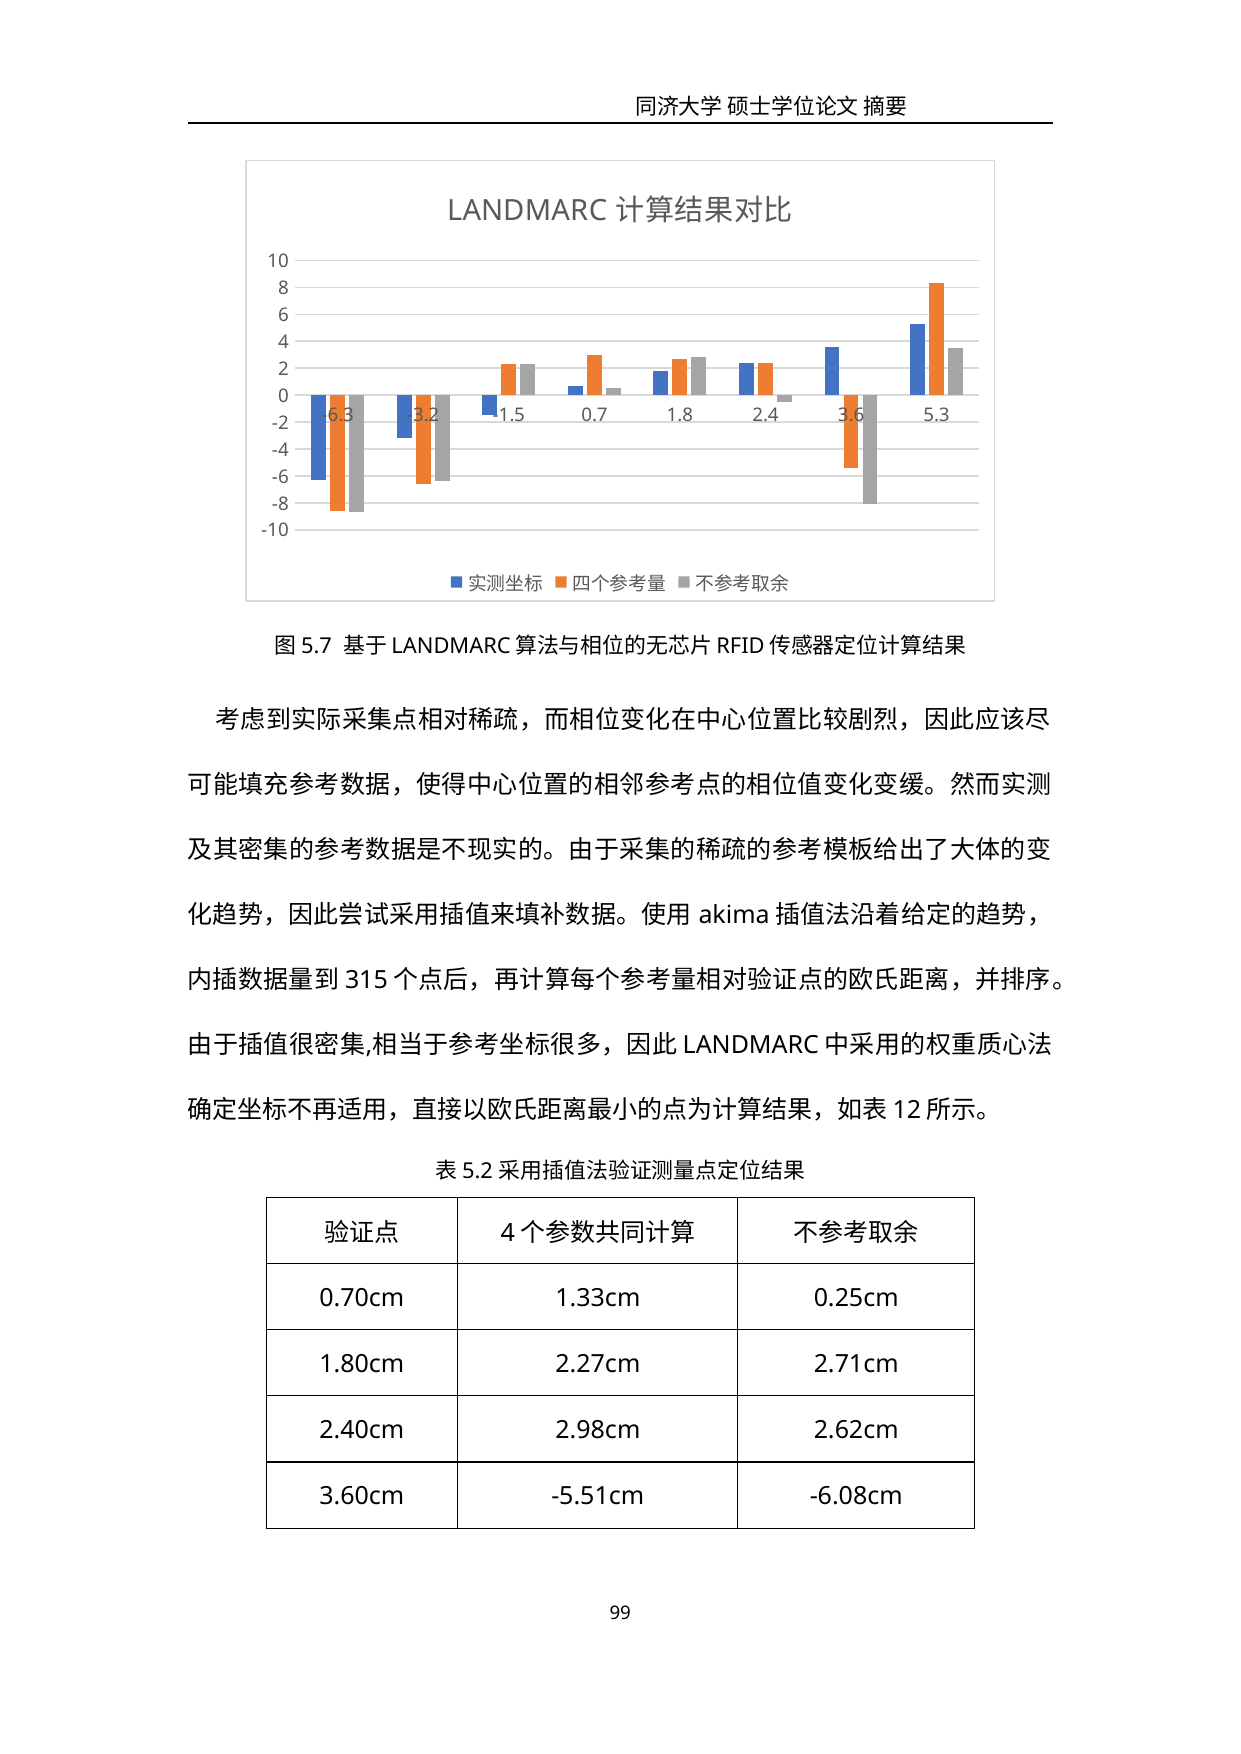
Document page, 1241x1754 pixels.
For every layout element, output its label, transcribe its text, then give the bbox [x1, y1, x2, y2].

table_cell 0.70cm [267, 1264, 457, 1329]
table_cell 2.62cm [738, 1396, 974, 1461]
text 图5.7 基于LANDMARC算法与相位的无芯片RFID传感器定位计算结果 [187, 627, 1053, 660]
table_cell 0.25cm [738, 1264, 974, 1329]
table_cell -5.51cm [458, 1463, 737, 1527]
table_cell 1.80cm [267, 1330, 457, 1395]
table_cell 2.71cm [738, 1330, 974, 1395]
table_cell -6.08cm [738, 1463, 974, 1527]
table_header 4个参数共同计算 [458, 1198, 737, 1263]
table_header 验证点 [267, 1198, 457, 1263]
table_cell 2.98cm [458, 1396, 737, 1461]
table_cell 1.33cm [458, 1264, 737, 1329]
text 表5.2 采用插值法验证测量点定位结果 [187, 1152, 1053, 1185]
table_header 不参考取余 [738, 1198, 974, 1263]
text 考虑到实际采集点相对稀疏，而相位变化在中心位置比较剧烈，因此应该尽可能填充参考数据，使得中心位置的相邻参考点的相位值变化变缓。然而实测及其密集的参考数据是不现实的。由于采集的稀疏的参考模板给出了大体的变化趋势，因此尝试采用插值来填补数据。使用akima插值法沿着给定的趋势，内插数据量到315个点后，再计算每个参考量相对验证点的欧氏距离，并排序。由于插值很密集,相当于参考坐标很多，因此LANDMARC中采用的权重质心法确定坐标不再适用，直接以欧氏距离最小的点为计算结果，如表12所示。 [187, 685, 1053, 1140]
table_cell 3.60cm [267, 1463, 457, 1527]
table_cell 2.40cm [267, 1396, 457, 1461]
table_cell 2.27cm [458, 1330, 737, 1395]
